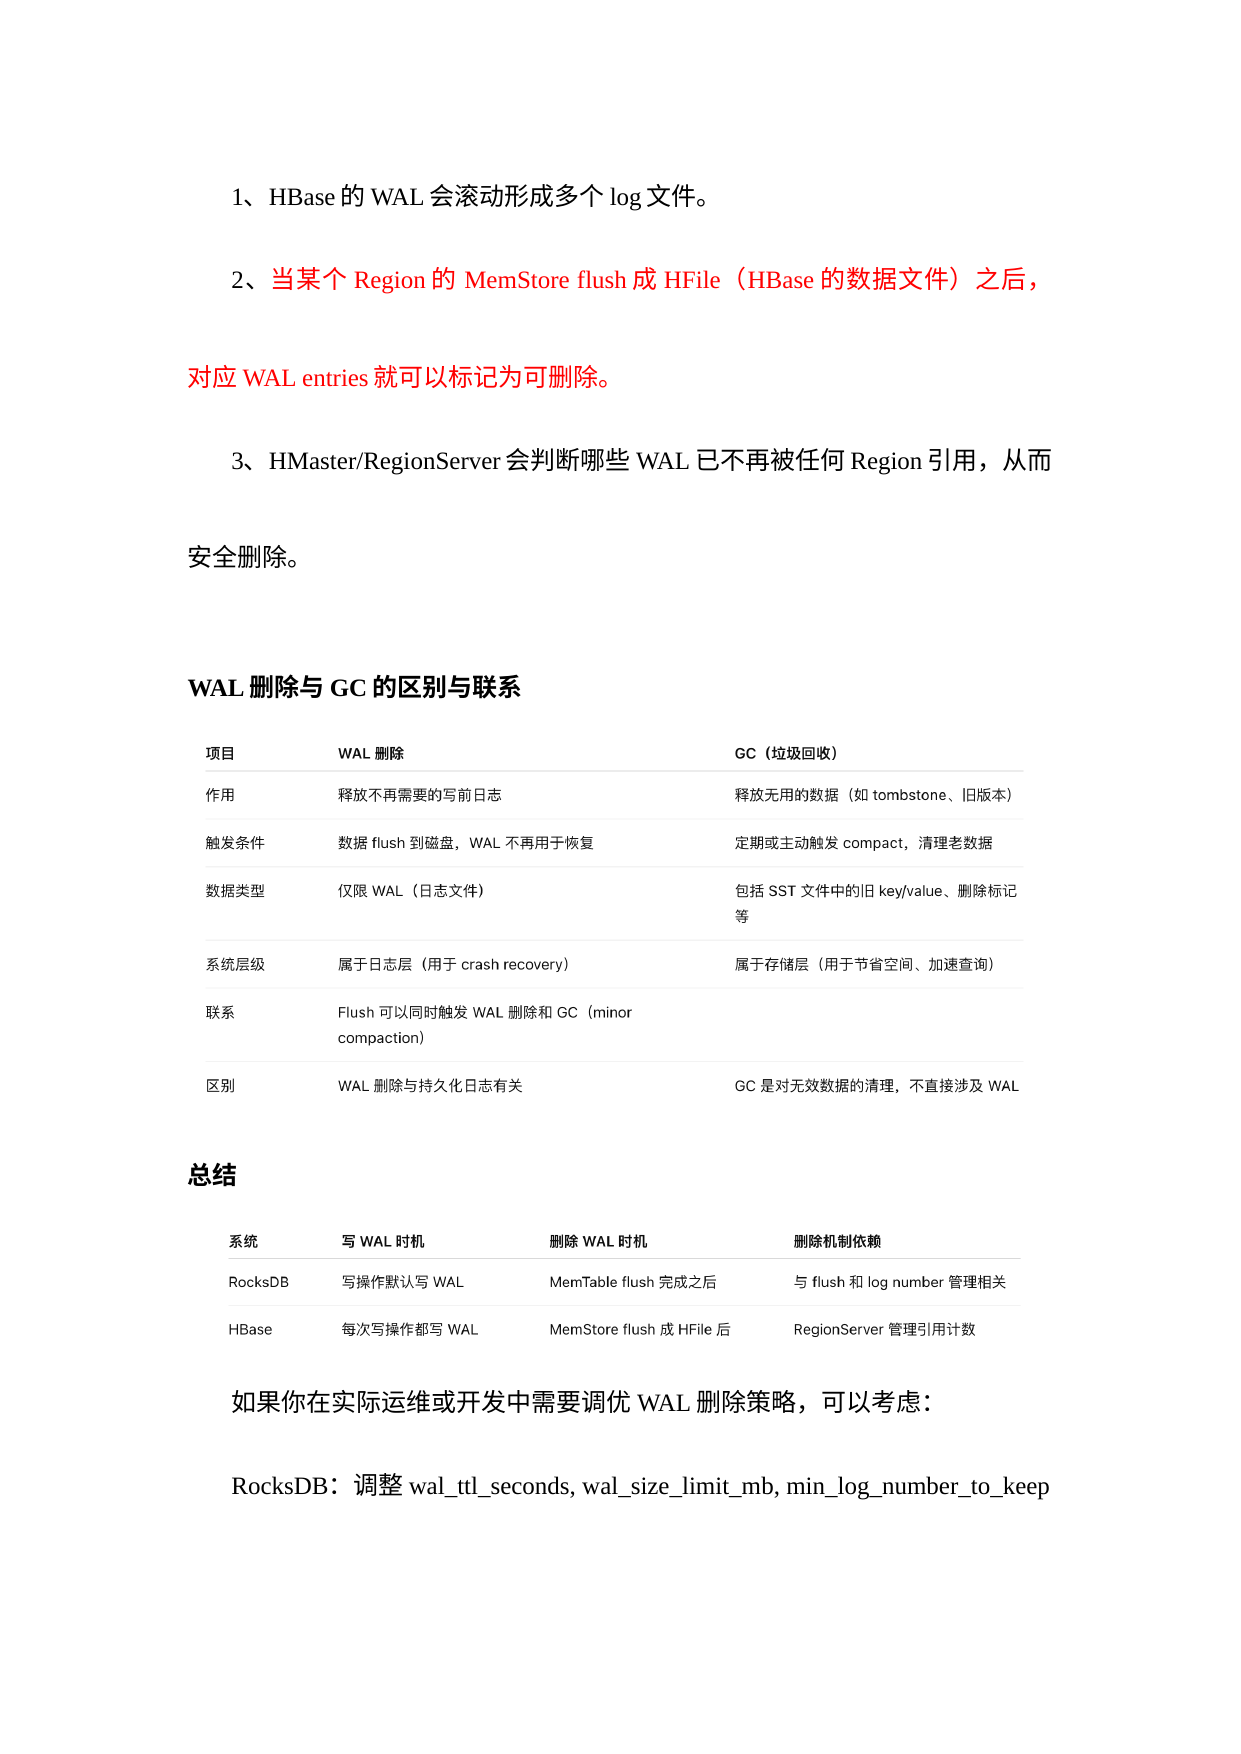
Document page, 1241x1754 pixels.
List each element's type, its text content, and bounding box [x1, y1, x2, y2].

picture [219, 1223, 1021, 1353]
text 如果你在实际运维或开发中需要调优 WAL 删除策略，可以考虑： [187, 1368, 1053, 1433]
text 1、HBase的WAL会滚动形成多个log文件。 [187, 162, 1053, 227]
text 2、当某个Region的 MemStore flush成HFile（HBase的数据文件）之后，对应WAL entries就可以标记为可删除。 [187, 245, 1053, 408]
subtitle WAL删除与GC的区别与联系 [187, 653, 1053, 718]
picture [187, 736, 1053, 1112]
text 3、HMaster/RegionServer会判断哪些WAL已不再被任何Region引用，从而安全删除。 [187, 426, 1053, 588]
subtitle 总结 [187, 1141, 1053, 1206]
text RocksDB：调整wal_ttl_seconds, wal_size_limit_mb, min_log_number_to_keep [187, 1451, 1053, 1516]
